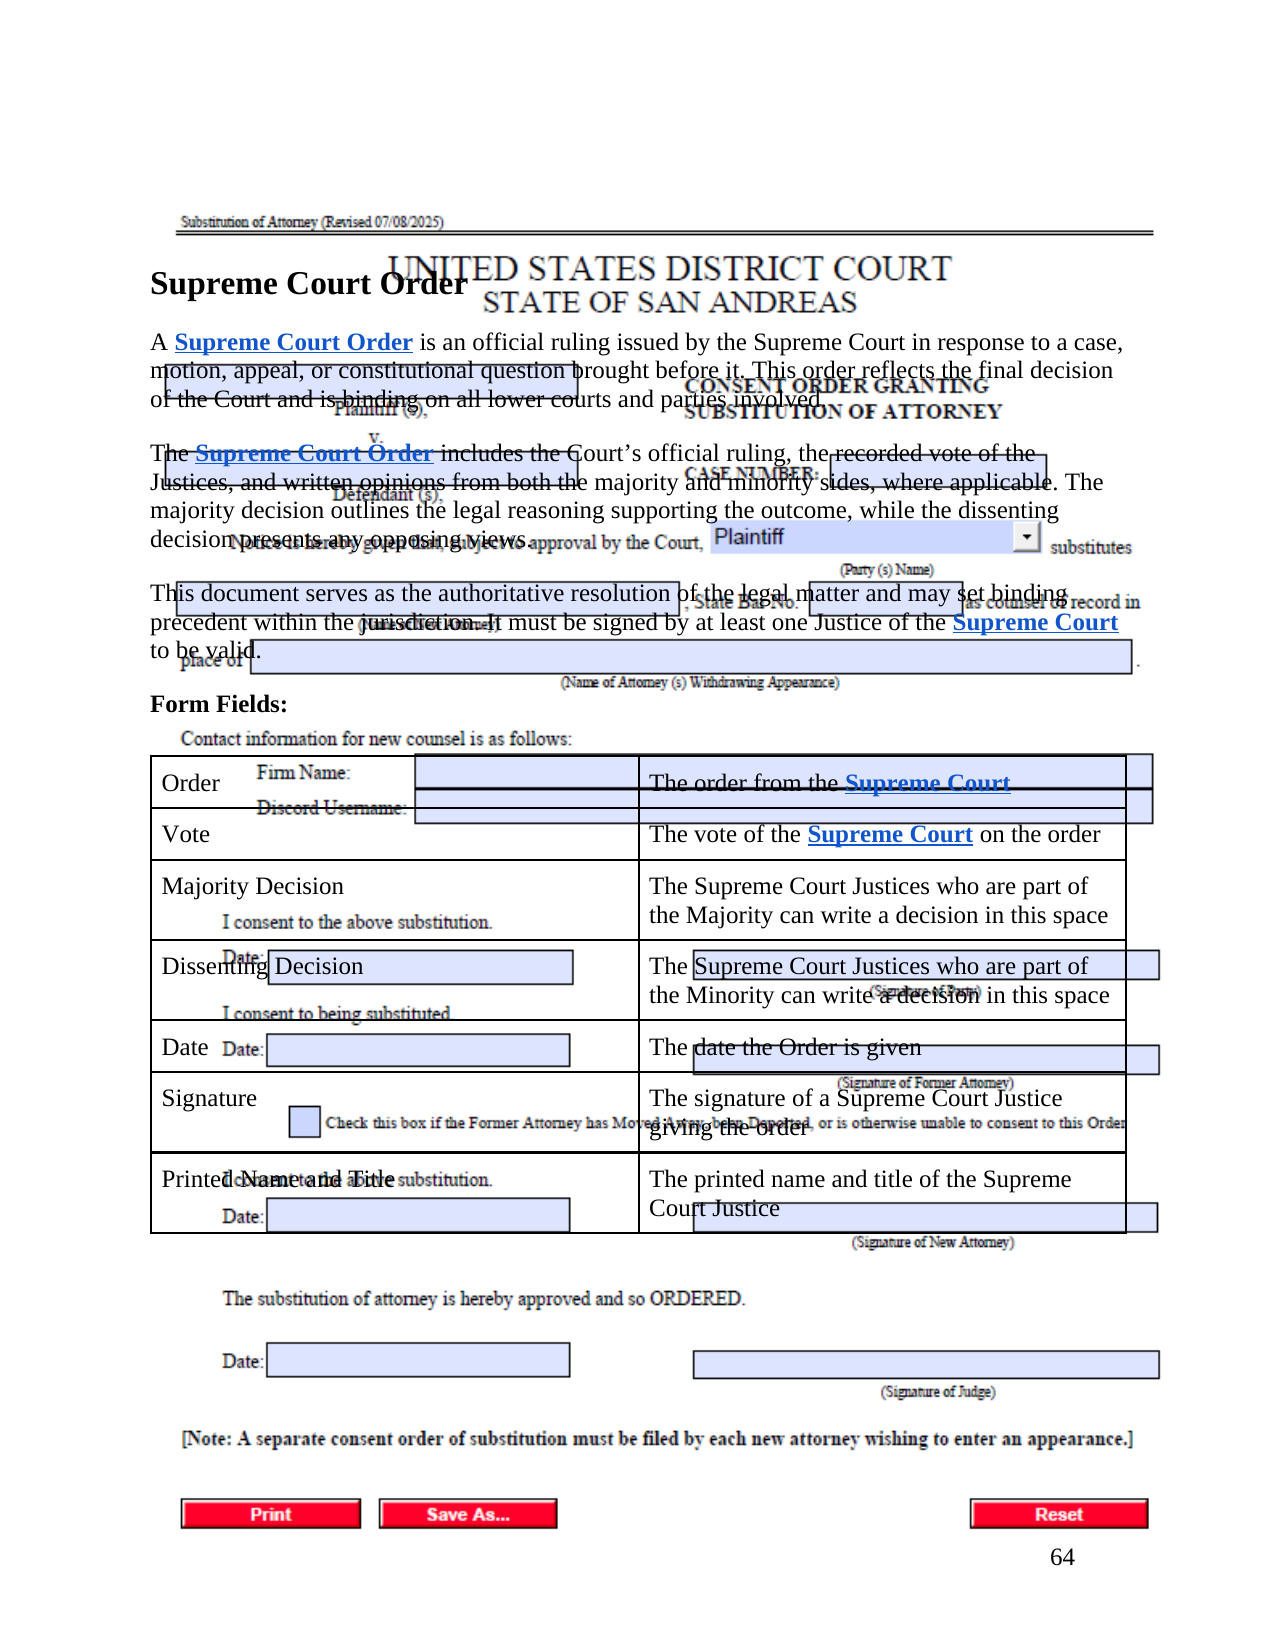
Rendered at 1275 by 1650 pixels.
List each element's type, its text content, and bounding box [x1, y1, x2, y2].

table_cell Signature [152, 1073, 638, 1151]
text The Supreme Court Order includes the Court’s official ruling, the recorded vote of the Justices, and written opinions from both the majority and minority sides, where applicable. The majority decision outlines the legal reasoning supporting the outcome, while the dissenting decision presents any opposing views. [150, 438, 1125, 553]
table_cell The printed name and title of the Supreme Court Justice [640, 1154, 1125, 1232]
subtitle Supreme Court Order [150, 263, 1125, 302]
text A Supreme Court Order is an official ruling issued by the Supreme Court in response to a case, motion, appeal, or constitutional question brought before it. This order reflects the final decision of the Court and is binding on all lower courts and parties involved. [150, 327, 1125, 413]
table_cell The signature of a Supreme Court Justice giving the order [640, 1073, 1125, 1151]
table_cell Printed Name and Title [152, 1154, 638, 1232]
table_header Order [152, 757, 638, 807]
table_cell Vote [152, 809, 638, 858]
text This document serves as the authoritative resolution of the legal matter and may set binding precedent within the jurisdiction. It must be signed by at least one Justice of the Supreme Court to be valid. [150, 578, 1125, 664]
table_header The order from the Supreme Court [640, 757, 1125, 807]
table_cell The Supreme Court Justices who are part of the Minority can write a decision in this space [640, 941, 1125, 1019]
table_cell The vote of the Supreme Court on the order [640, 809, 1125, 858]
table_cell Majority Decision [152, 861, 638, 939]
picture [136, 168, 1186, 1542]
table_cell Dissenting Decision [152, 941, 638, 1019]
table_cell The Supreme Court Justices who are part of the Majority can write a decision in this space [640, 861, 1125, 939]
table_cell Date [152, 1021, 638, 1071]
text Form Fields: [150, 689, 1125, 718]
table_cell The date the Order is given [640, 1021, 1125, 1071]
